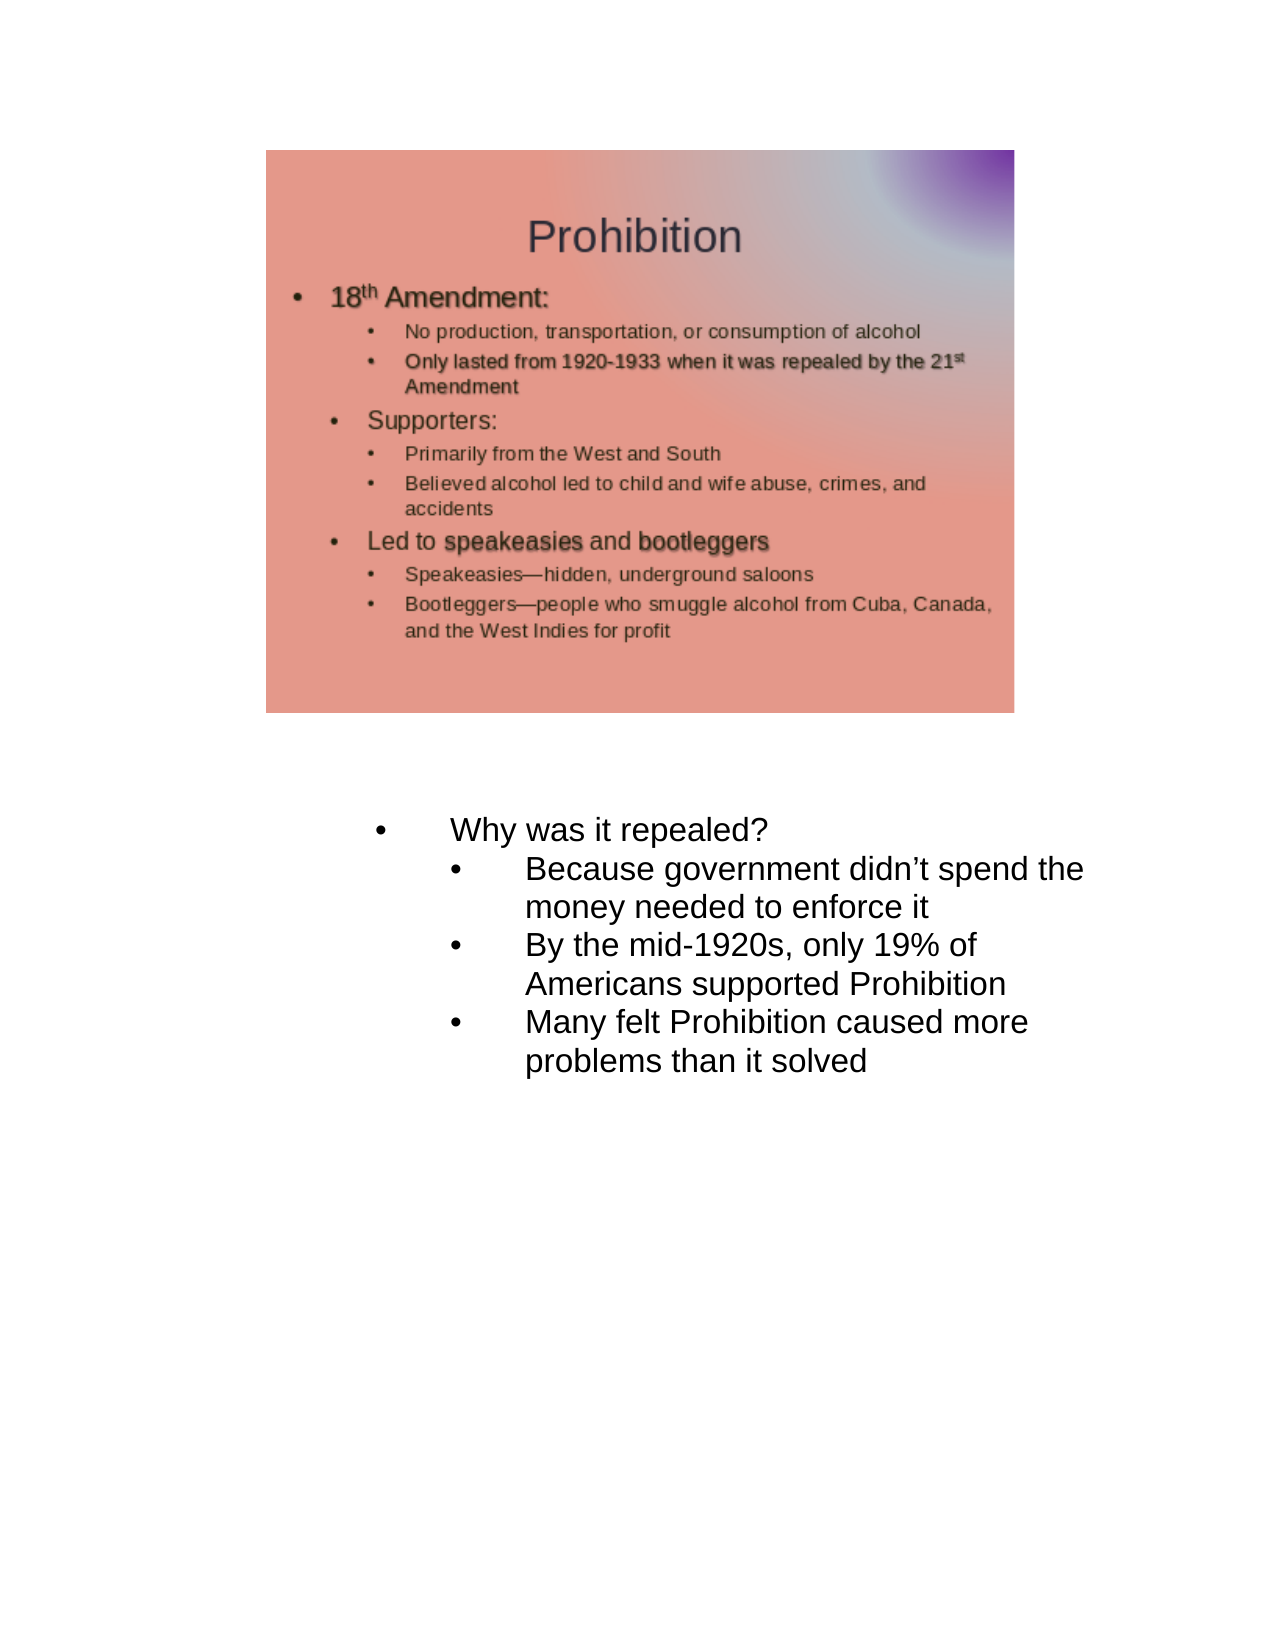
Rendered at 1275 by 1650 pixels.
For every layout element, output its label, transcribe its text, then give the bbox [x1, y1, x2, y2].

list Many felt Prohibition caused more problems than it solved [450, 1002, 1125, 1079]
list Because government didn’t spend the money needed to enforce it [450, 848, 1125, 925]
list By the mid-1920s, only 19% of Americans supported Prohibition [450, 925, 1125, 1002]
list Why was it repealed? [375, 810, 1125, 848]
